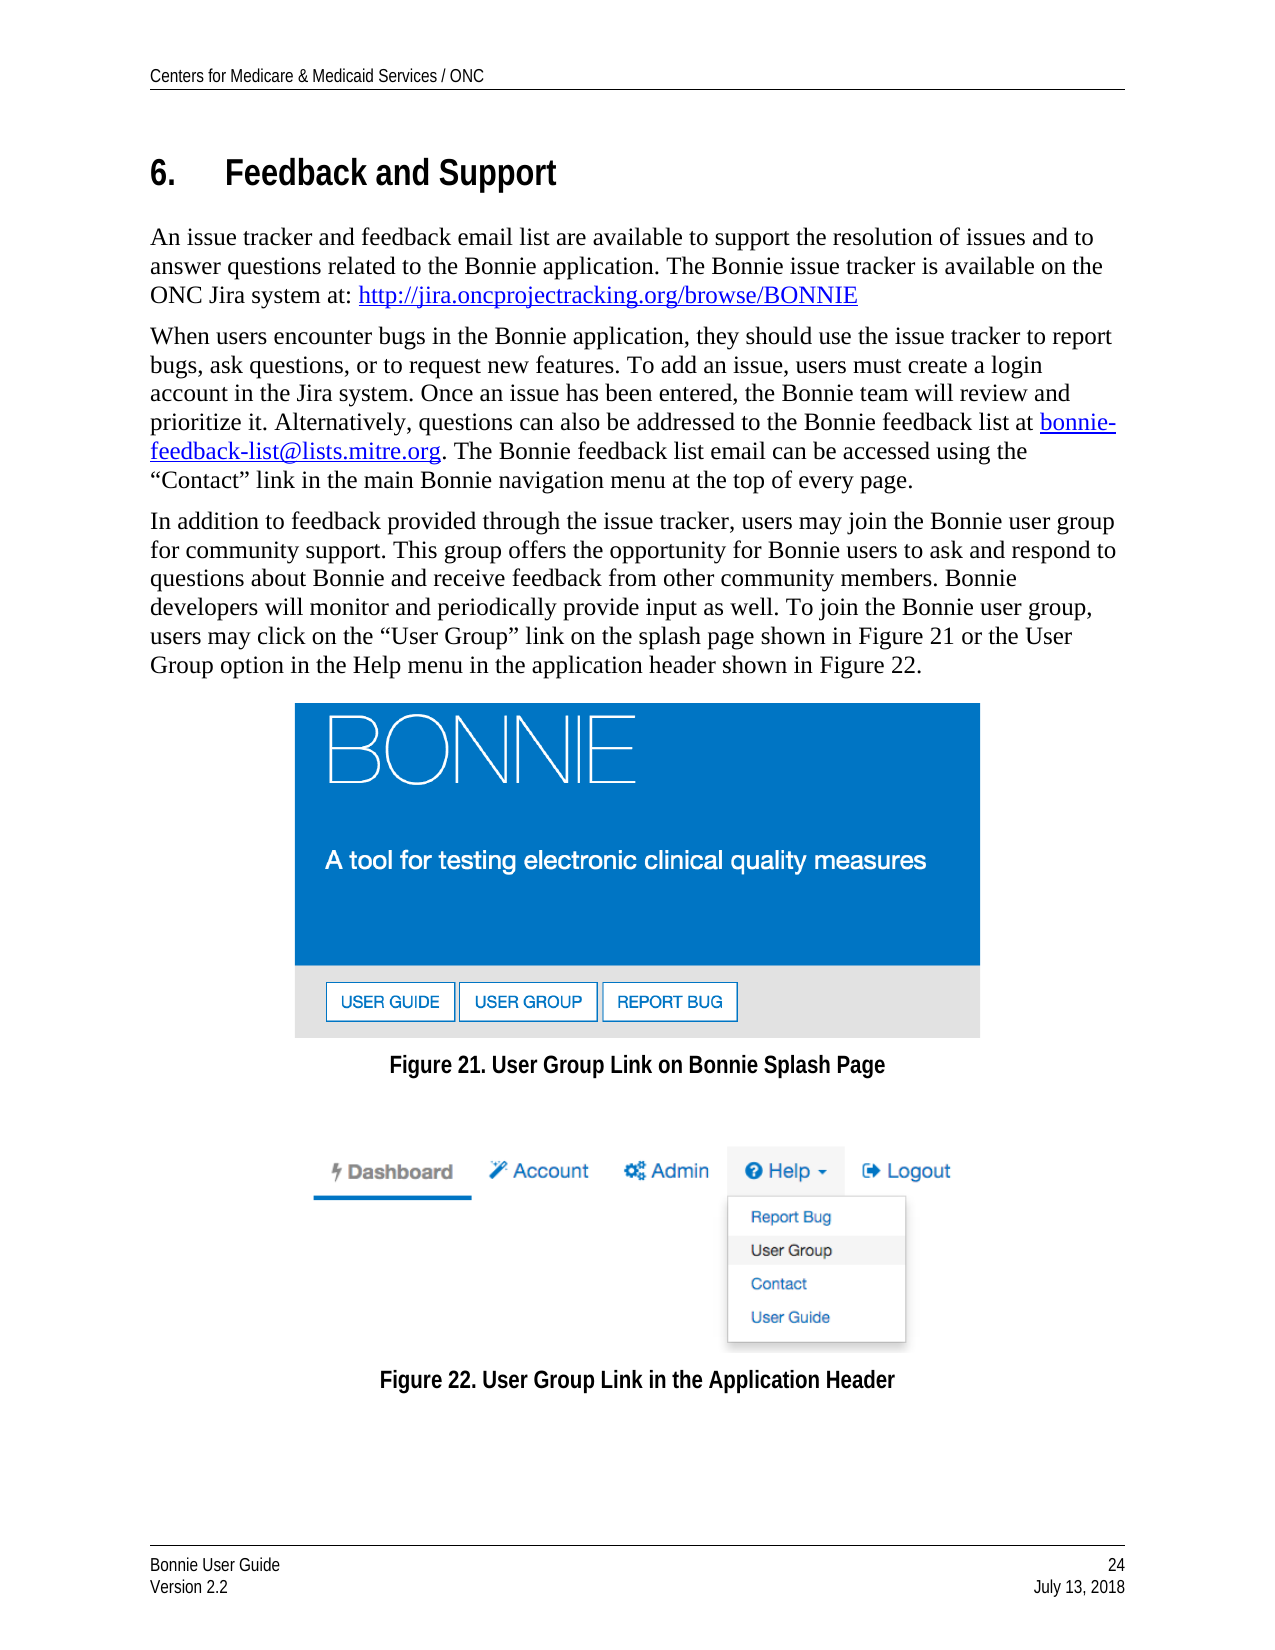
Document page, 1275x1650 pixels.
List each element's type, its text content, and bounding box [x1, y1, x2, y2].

subtitle Feedback and Support [150, 150, 1125, 193]
text When users encounter bugs in the Bonnie application, they should use the issue tracker to report bugs, ask questions, or to request new features. To add an issue, users must create a login account in the Jira system. Once an issue has been entered, the Bonnie team will review and prioritize it. Alternatively, questions can also be addressed to the Bonnie feedback list at bonnie-feedback-list@lists.mitre.org. The Bonnie feedback list email can be accessed using the “Contact” link in the main Bonnie navigation menu at the top of every page. [150, 321, 1125, 493]
picture [298, 1141, 977, 1353]
text An issue tracker and feedback email list are available to support the resolution of issues and to answer questions related to the Bonnie application. The Bonnie issue tracker is available on the ONC Jira system at: http://jira.oncprojectracking.org/browse/BONNIE [150, 222, 1125, 308]
text Figure 21. User Group Link on Bonnie Splash Page [150, 1050, 1125, 1079]
picture [294, 703, 981, 1038]
text Figure 22. User Group Link in the Application Header [150, 1366, 1125, 1394]
text In addition to feedback provided through the issue tracker, users may join the Bonnie user group for community support. This group offers the opportunity for Bonnie users to ask and respond to questions about Bonnie and receive feedback from other community members. Bonnie developers will monitor and periodically provide input as well. To join the Bonnie user group, users may click on the “User Group” link on the splash page shown in Figure 21 or the User Group option in the Help menu in the application header shown in Figure 22. [150, 506, 1125, 678]
